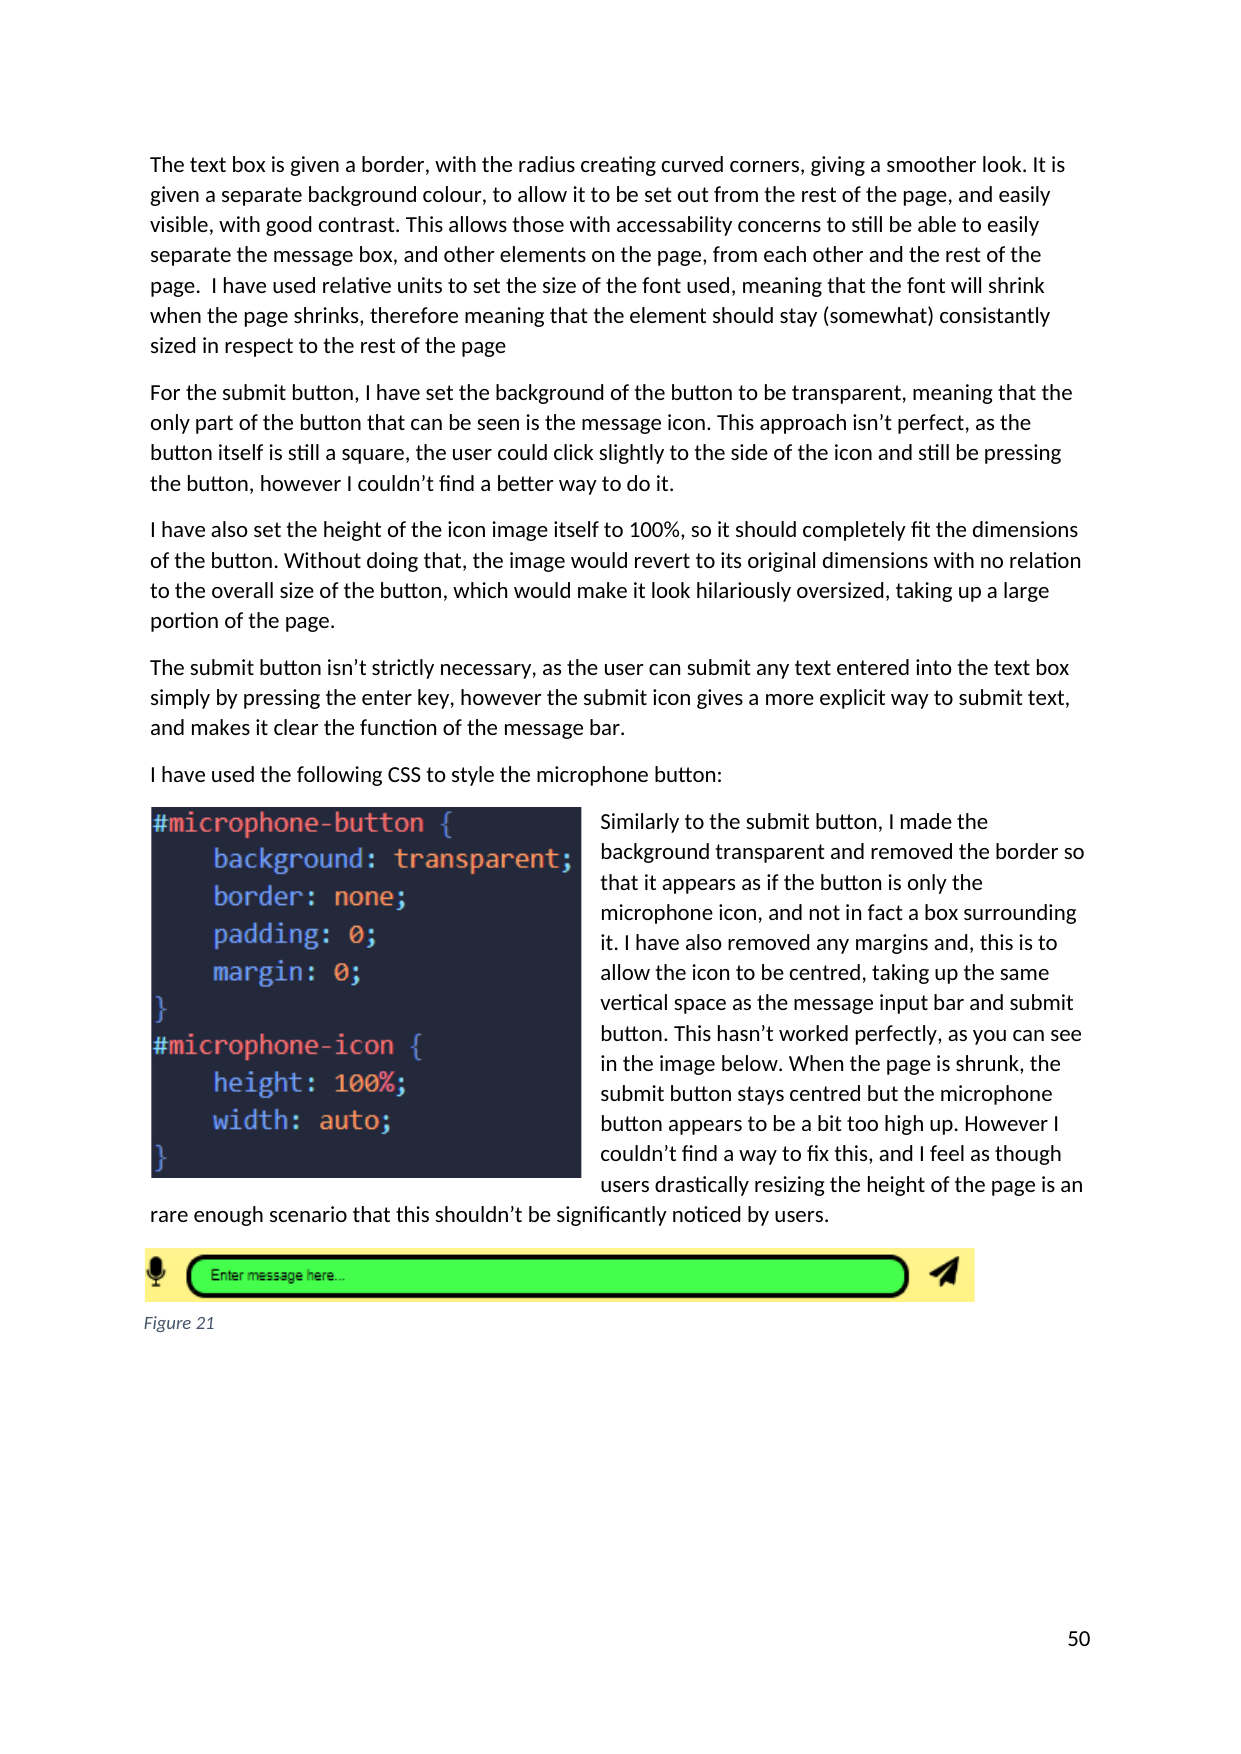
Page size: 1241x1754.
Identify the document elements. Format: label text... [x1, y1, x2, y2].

picture [143, 1248, 975, 1302]
text I have used the following CSS to style the microphone button: [150, 760, 1090, 788]
text For the submit button, I have set the background of the button to be transparent, meaning that the only part of the button that can be seen is the message icon. This approach isn’t perfect, as the button itself is still a square, the user could click slightly to the side of the icon and still be pressing the button, however I couldn’t find a better way to do it. [150, 378, 1090, 497]
text I have also set the height of the icon image itself to 100%, so it should completely fit the dimensions of the button. Without doing that, the image would revert to its original dimensions with no relation to the overall size of the button, which would make it look hilariously oversized, taking up a large portion of the page. [150, 516, 1090, 634]
text The text box is given a border, with the radius creating curved corners, giving a smoother look. It is given a separate background colour, to allow it to be set out from the rest of the page, and easily visible, with good contrast. This allows those with accessability concerns to still be able to easily separate the message box, and other elements on the page, from each other and the rest of the page. I have used relative units to set the size of the font used, meaning that the font will shrink when the page shrinks, therefore meaning that the element should stay (somewhat) consistantly sized in respect to the rest of the page [150, 150, 1090, 359]
picture [150, 807, 582, 1177]
text The submit button isn’t strictly necessary, as the user can submit any text entered into the text box simply by pressing the enter key, however the submit icon gives a more explicit way to submit text, and makes it clear the function of the message bar. [150, 653, 1090, 742]
